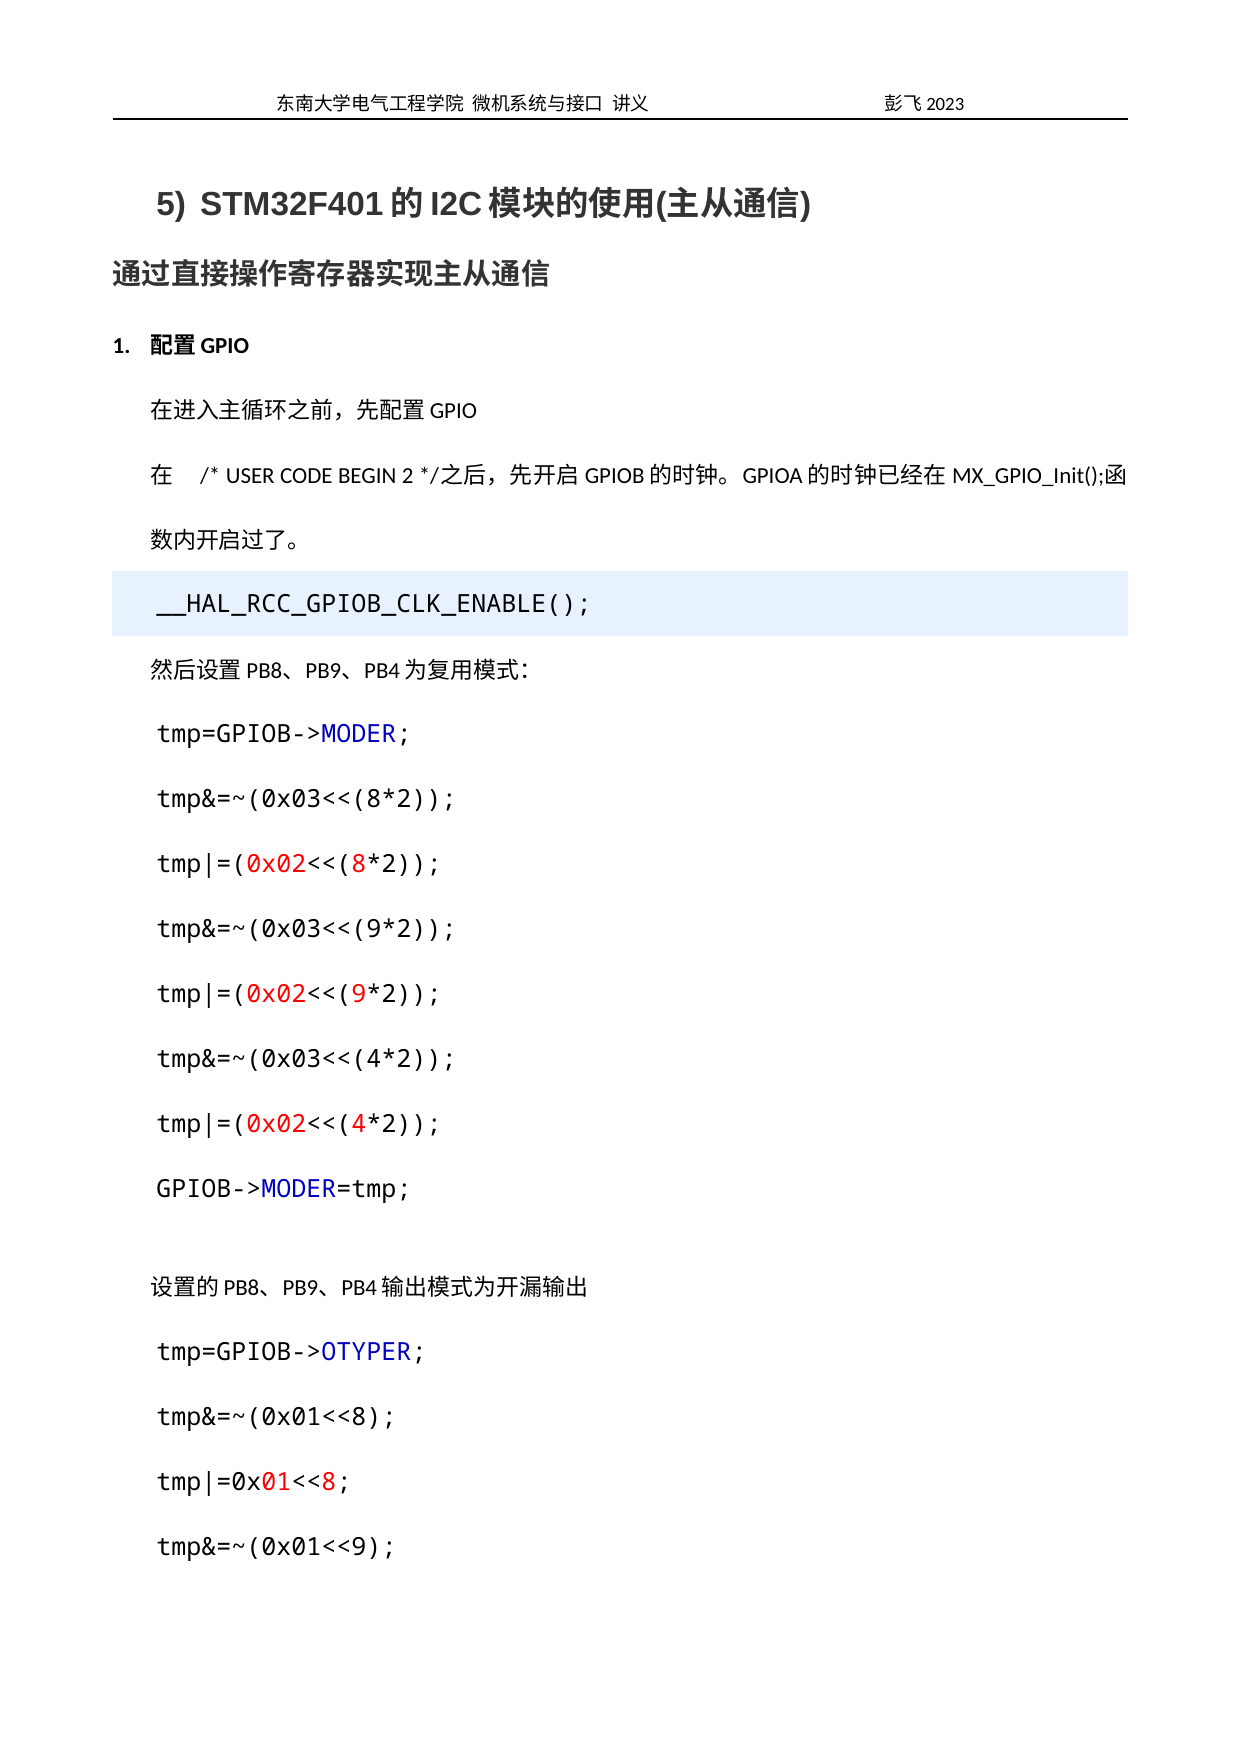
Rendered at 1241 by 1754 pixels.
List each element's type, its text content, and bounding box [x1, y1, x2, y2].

text tmp|=(0x02<<(8*2)); [112, 831, 1128, 896]
text tmp|=(0x02<<(9*2)); [112, 961, 1128, 1026]
list 在进入主循环之前，先配置GPIO [150, 376, 1128, 441]
text GPIOB->MODER=tmp; [112, 1156, 1128, 1221]
text tmp&=~(0x01<<8); [112, 1383, 1128, 1448]
text tmp|=(0x02<<(4*2)); [112, 1091, 1128, 1156]
text tmp|=0x01<<8; [112, 1448, 1128, 1513]
list 然后设置PB8、PB9、PB4为复用模式： [150, 636, 1128, 701]
text tmp&=~(0x03<<(9*2)); [112, 896, 1128, 961]
text tmp=GPIOB->MODER; [112, 701, 1128, 766]
text 通过直接操作寄存器实现主从通信 [112, 239, 1128, 304]
list 设置的PB8、PB9、PB4输出模式为开漏输出 [150, 1253, 1128, 1318]
text tmp&=~(0x03<<(4*2)); [112, 1026, 1128, 1091]
text tmp&=~(0x03<<(8*2)); [112, 766, 1128, 831]
text __HAL_RCC_GPIOB_CLK_ENABLE(); [112, 571, 1128, 636]
subtitle STM32F401的I2C模块的使用(主从通信) [156, 168, 1128, 233]
list 在 /* USER CODE BEGIN 2 */之后，先开启GPIOB的时钟。GPIOA的时钟已经在MX_GPIO_Init();函数内开启过了。 [150, 441, 1128, 571]
list 配置GPIO [112, 311, 1128, 376]
text tmp=GPIOB->OTYPER; [112, 1318, 1128, 1383]
text tmp&=~(0x01<<9); [112, 1513, 1128, 1578]
